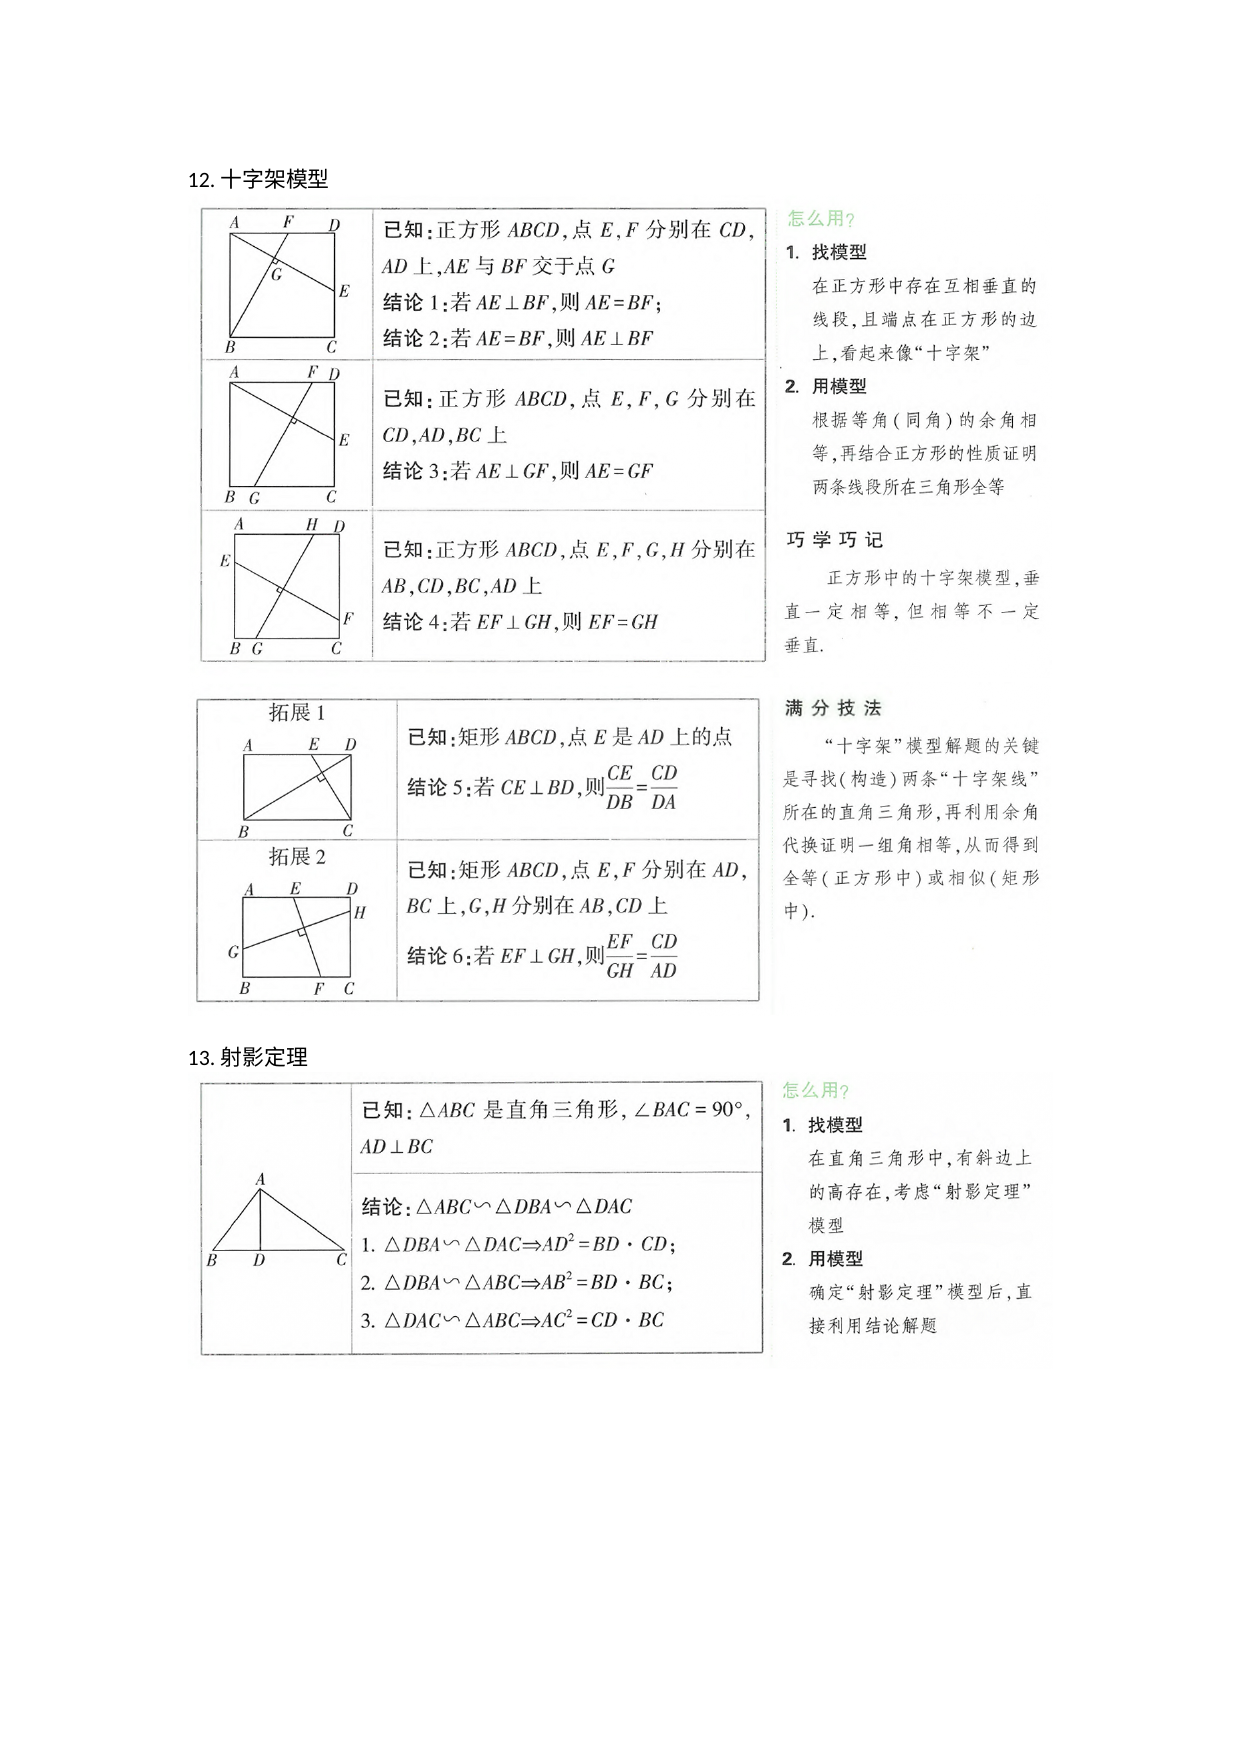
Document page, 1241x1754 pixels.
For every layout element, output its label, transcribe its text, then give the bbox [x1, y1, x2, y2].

list 十字架模型 [187, 162, 1053, 194]
list 射影定理 [187, 1039, 1053, 1072]
picture [187, 682, 1052, 1016]
picture [187, 194, 1053, 678]
picture [187, 1072, 1053, 1369]
